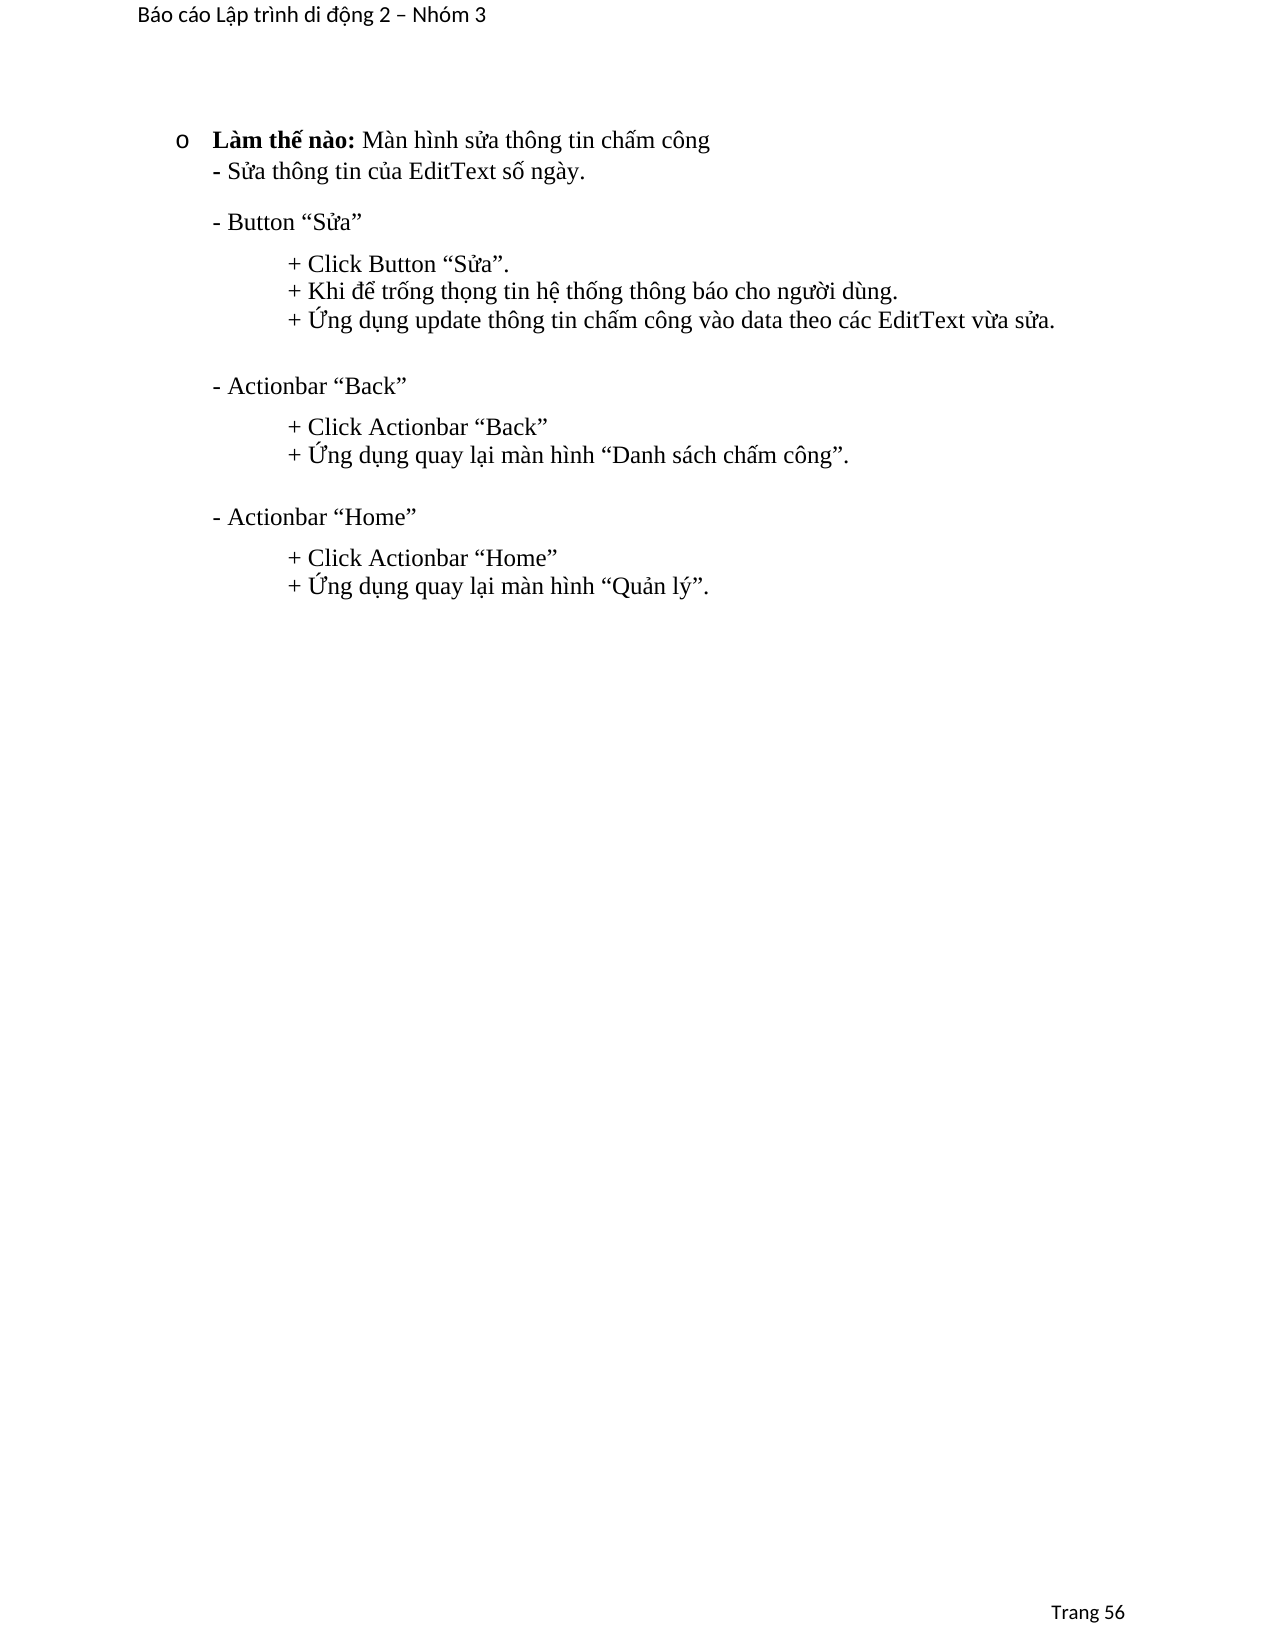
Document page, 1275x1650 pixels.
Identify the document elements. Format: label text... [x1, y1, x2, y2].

text - Actionbar “Back” [175, 377, 1125, 398]
text + Khi để trống thọng tin hệ thống thông báo cho người dùng. [137, 276, 1125, 306]
text + Ứng dụng update thông tin chấm công vào data theo các EditText vừa sửa. [137, 306, 1125, 334]
text + Click Actionbar “Home” [137, 550, 1125, 571]
text + Ứng dụng quay lại màn hình “Danh sách chấm công”. [137, 440, 1125, 469]
text + Ứng dụng quay lại màn hình “Quản lý”. [137, 571, 1125, 600]
list Làm thế nào: Màn hình sửa thông tin chấm công [175, 126, 1125, 156]
text - Button “Sửa” [175, 214, 1125, 235]
text - Actionbar “Home” [175, 508, 1125, 529]
text + Click Button “Sửa”. [137, 256, 1125, 276]
text - Sửa thông tin của EditText số ngày. [212, 156, 1125, 185]
text + Click Actionbar “Back” [137, 419, 1125, 440]
